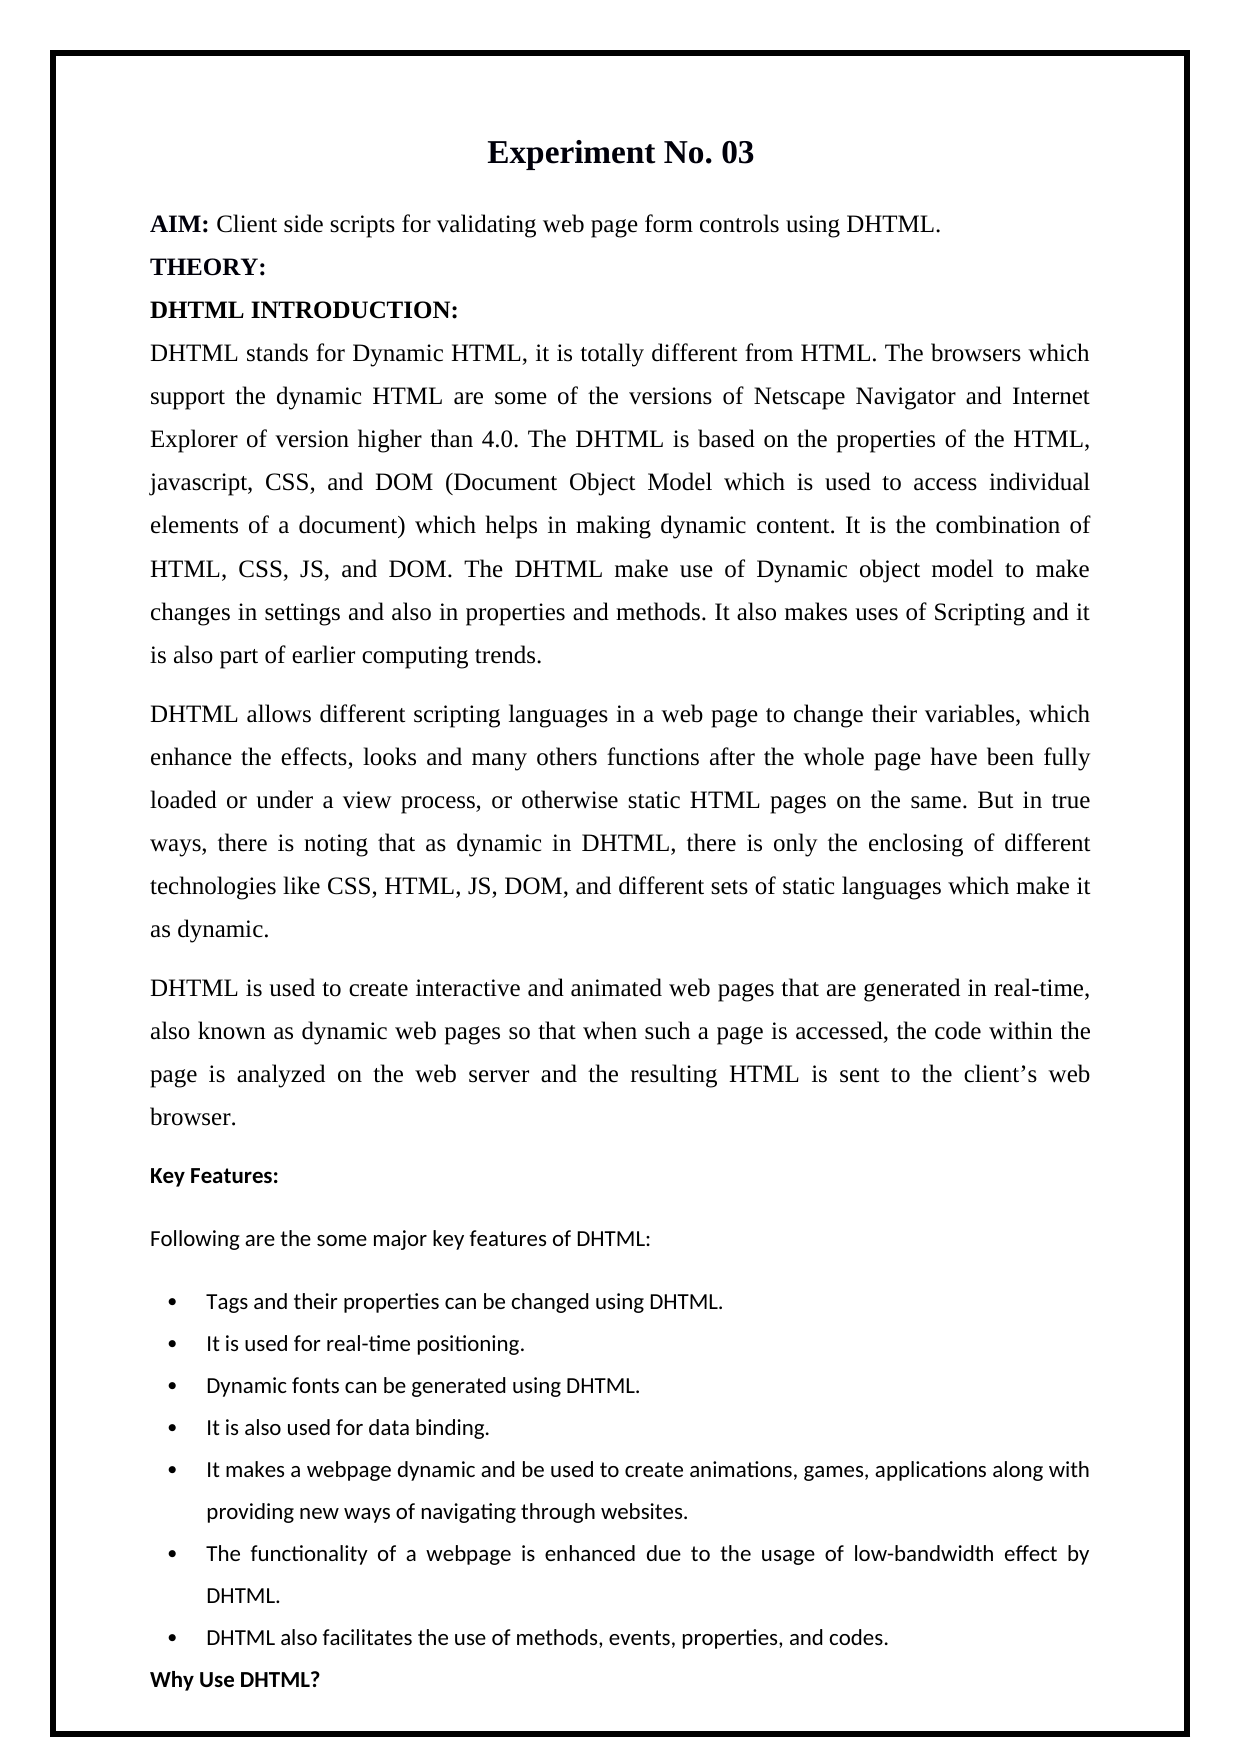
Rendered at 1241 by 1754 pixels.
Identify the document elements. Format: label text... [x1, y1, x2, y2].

list Tags and their properties can be changed using DHTML. [169, 1287, 1092, 1315]
text Key Features: [150, 1161, 1092, 1189]
text Why Use DHTML? [150, 1665, 1092, 1693]
list It is used for real-time positioning. [169, 1329, 1092, 1357]
text Experiment No. 03 [150, 132, 1092, 170]
text THEORY: [150, 252, 1092, 281]
text DHTML stands for Dynamic HTML, it is totally different from HTML. The browsers which support the dynamic HTML are some of the versions of Netscape Navigator and Internet Explorer of version higher than 4.0. The DHTML is based on the properties of the HTML, javascript, CSS, and DOM (Document Object Model which is used to access individual elements of a document) which helps in making dynamic content. It is the combination of HTML, CSS, JS, and DOM. The DHTML make use of Dynamic object model to make changes in settings and also in properties and methods. It also makes uses of Scripting and it is also part of earlier computing trends. [150, 338, 1092, 669]
text DHTML allows different scripting languages in a web page to change their variables, which enhance the effects, looks and many others functions after the whole page have been fully loaded or under a view process, or otherwise static HTML pages on the same. But in true ways, there is noting that as dynamic in DHTML, there is only the enclosing of different technologies like CSS, HTML, JS, DOM, and different sets of static languages which make it as dynamic. [150, 699, 1092, 943]
text Following are the some major key features of DHTML: [150, 1224, 1092, 1252]
list It is also used for data binding. [169, 1413, 1092, 1441]
list It makes a webpage dynamic and be used to create animations, games, applications along with providing new ways of navigating through websites. [169, 1455, 1092, 1525]
text AIM: Client side scripts for validating web page form controls using DHTML. [150, 209, 1092, 237]
text DHTML is used to create interactive and animated web pages that are generated in real-time, also known as dynamic web pages so that when such a page is accessed, the code within the page is analyzed on the web server and the resulting HTML is sent to the client’s web browser. [150, 973, 1092, 1131]
text DHTML INTRODUCTION: [150, 295, 1092, 324]
list DHTML also facilitates the use of methods, events, properties, and codes. [169, 1623, 1092, 1651]
list The functionality of a webpage is enhanced due to the usage of low-bandwidth effect by DHTML. [169, 1539, 1092, 1609]
list Dynamic fonts can be generated using DHTML. [169, 1371, 1092, 1399]
